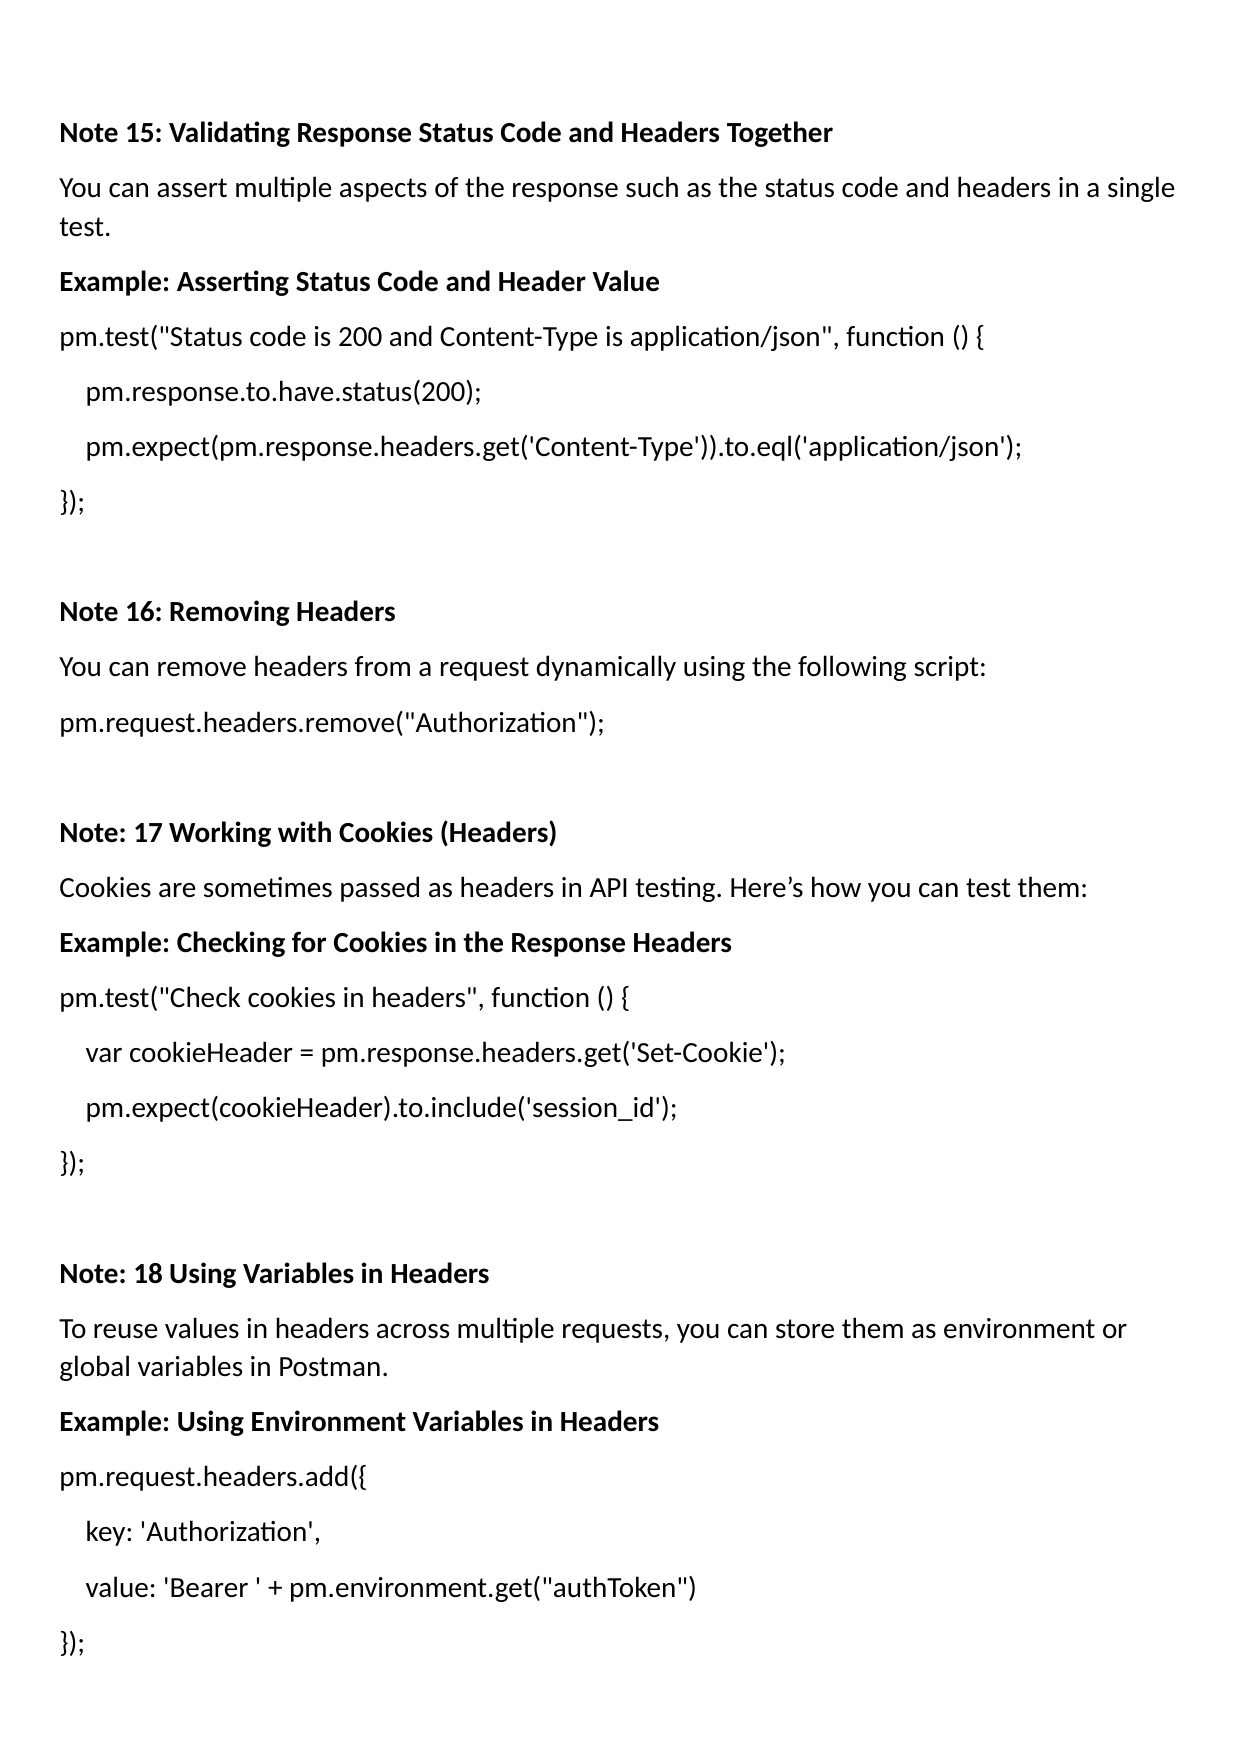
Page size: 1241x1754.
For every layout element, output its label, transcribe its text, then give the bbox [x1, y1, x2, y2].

text Example: Asserting Status Code and Header Value [59, 263, 1181, 298]
text }); [59, 483, 1181, 519]
text Note 15: Validating Response Status Code and Headers Together [59, 114, 1181, 150]
text Example: Using Environment Variables in Headers [59, 1403, 1181, 1439]
text Cookies are sometimes passed as headers in API testing. Here’s how you can test them: [59, 869, 1181, 904]
text Note: 18 Using Variables in Headers [59, 1255, 1181, 1290]
text You can assert multiple aspects of the response such as the status code and headers in a single test. [59, 169, 1181, 243]
text }); [59, 1624, 1181, 1659]
text pm.test("Check cookies in headers", function () { [59, 979, 1181, 1015]
text pm.request.headers.add({ [59, 1458, 1181, 1494]
text Note: 17 Working with Cookies (Headers) [59, 814, 1181, 849]
text Note 16: Removing Headers [59, 593, 1181, 629]
text pm.expect(pm.response.headers.get('Content-Type')).to.eql('application/json'); [59, 428, 1181, 464]
text pm.request.headers.remove("Authorization"); [59, 704, 1181, 739]
text value: 'Bearer ' + pm.environment.get("authToken") [59, 1569, 1181, 1604]
text pm.response.to.have.status(200); [59, 373, 1181, 409]
text }); [59, 1144, 1181, 1180]
text Example: Checking for Cookies in the Response Headers [59, 924, 1181, 960]
text To reuse values in headers across multiple requests, you can store them as environment or global variables in Postman. [59, 1310, 1181, 1384]
text key: 'Authorization', [59, 1513, 1181, 1549]
text pm.expect(cookieHeader).to.include('session_id'); [59, 1089, 1181, 1125]
text You can remove headers from a request dynamically using the following script: [59, 648, 1181, 684]
text pm.test("Status code is 200 and Content-Type is application/json", function () { [59, 318, 1181, 353]
text var cookieHeader = pm.response.headers.get('Set-Cookie'); [59, 1034, 1181, 1070]
